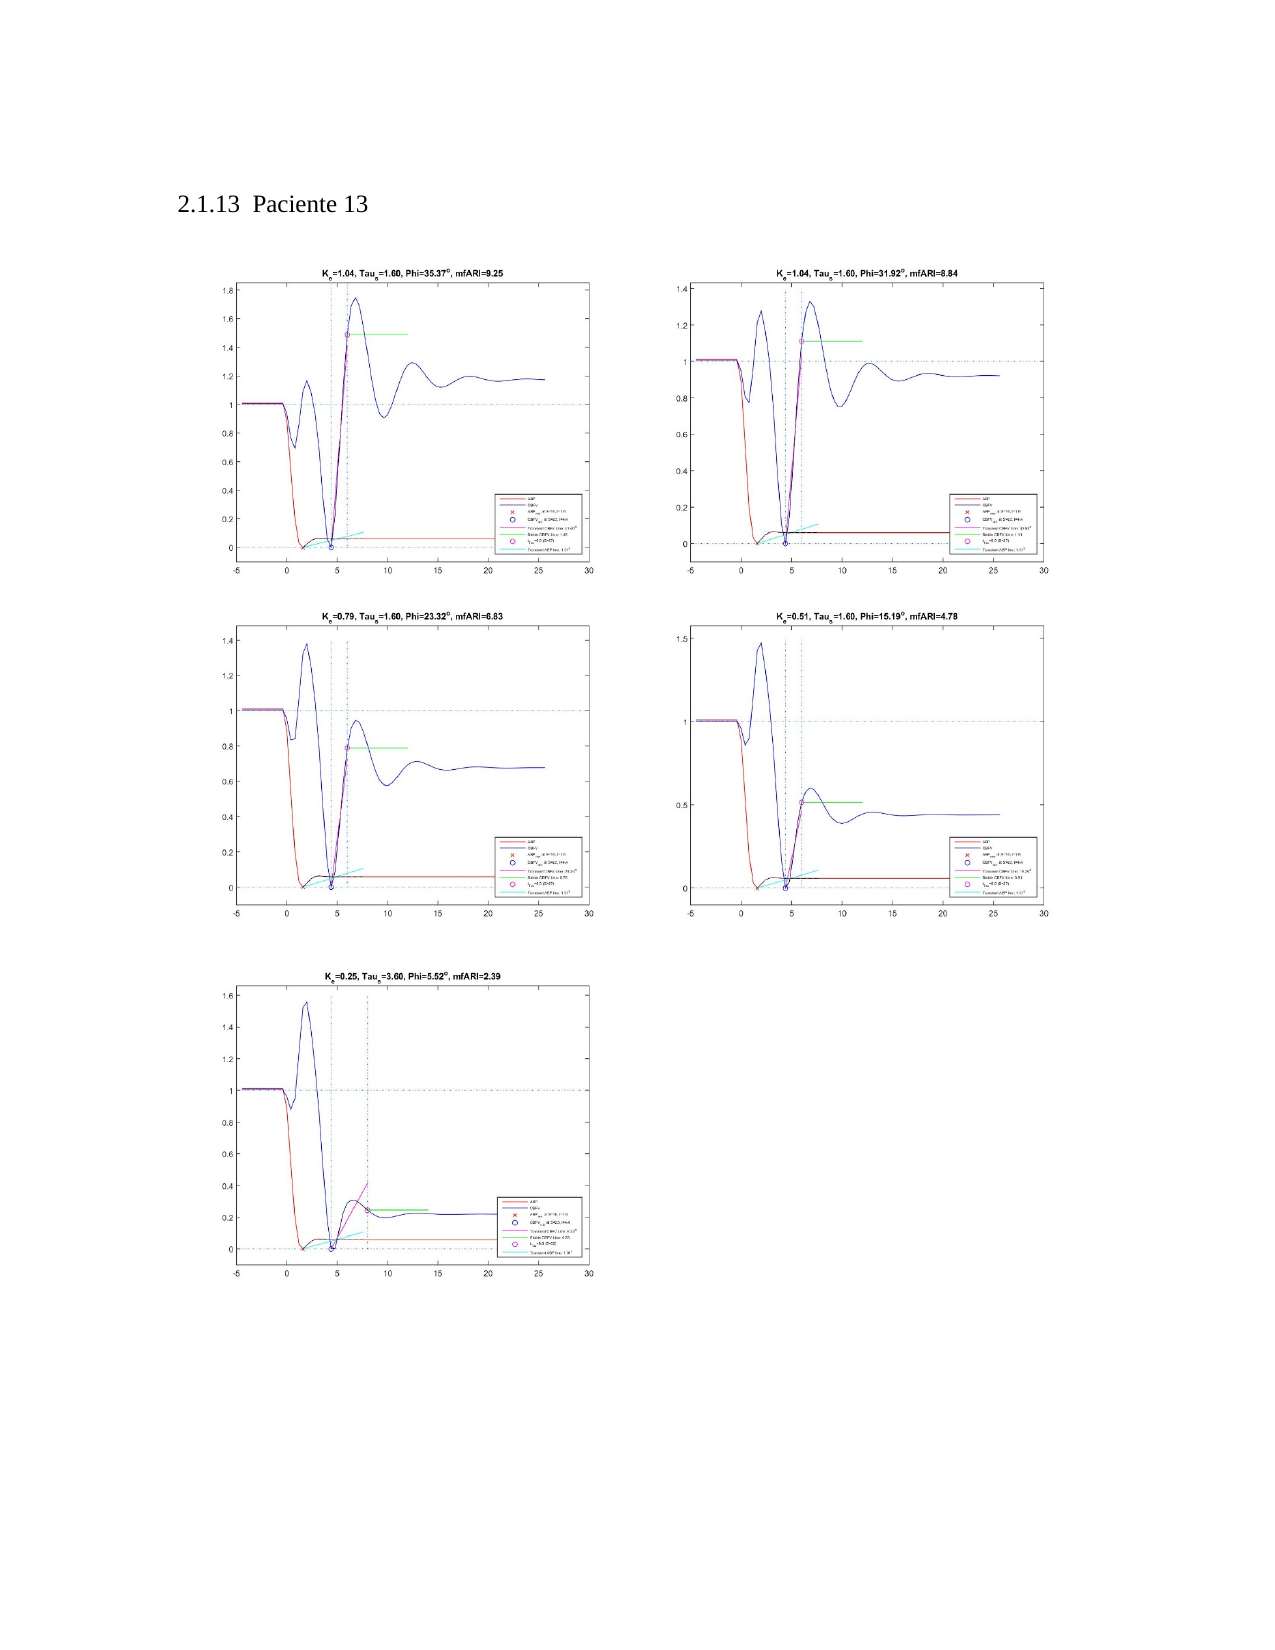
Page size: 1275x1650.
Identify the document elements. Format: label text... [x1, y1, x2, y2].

picture [177, 601, 1087, 942]
picture [177, 960, 632, 1302]
subtitle Paciente 13 [177, 189, 1098, 218]
picture [177, 257, 1087, 599]
